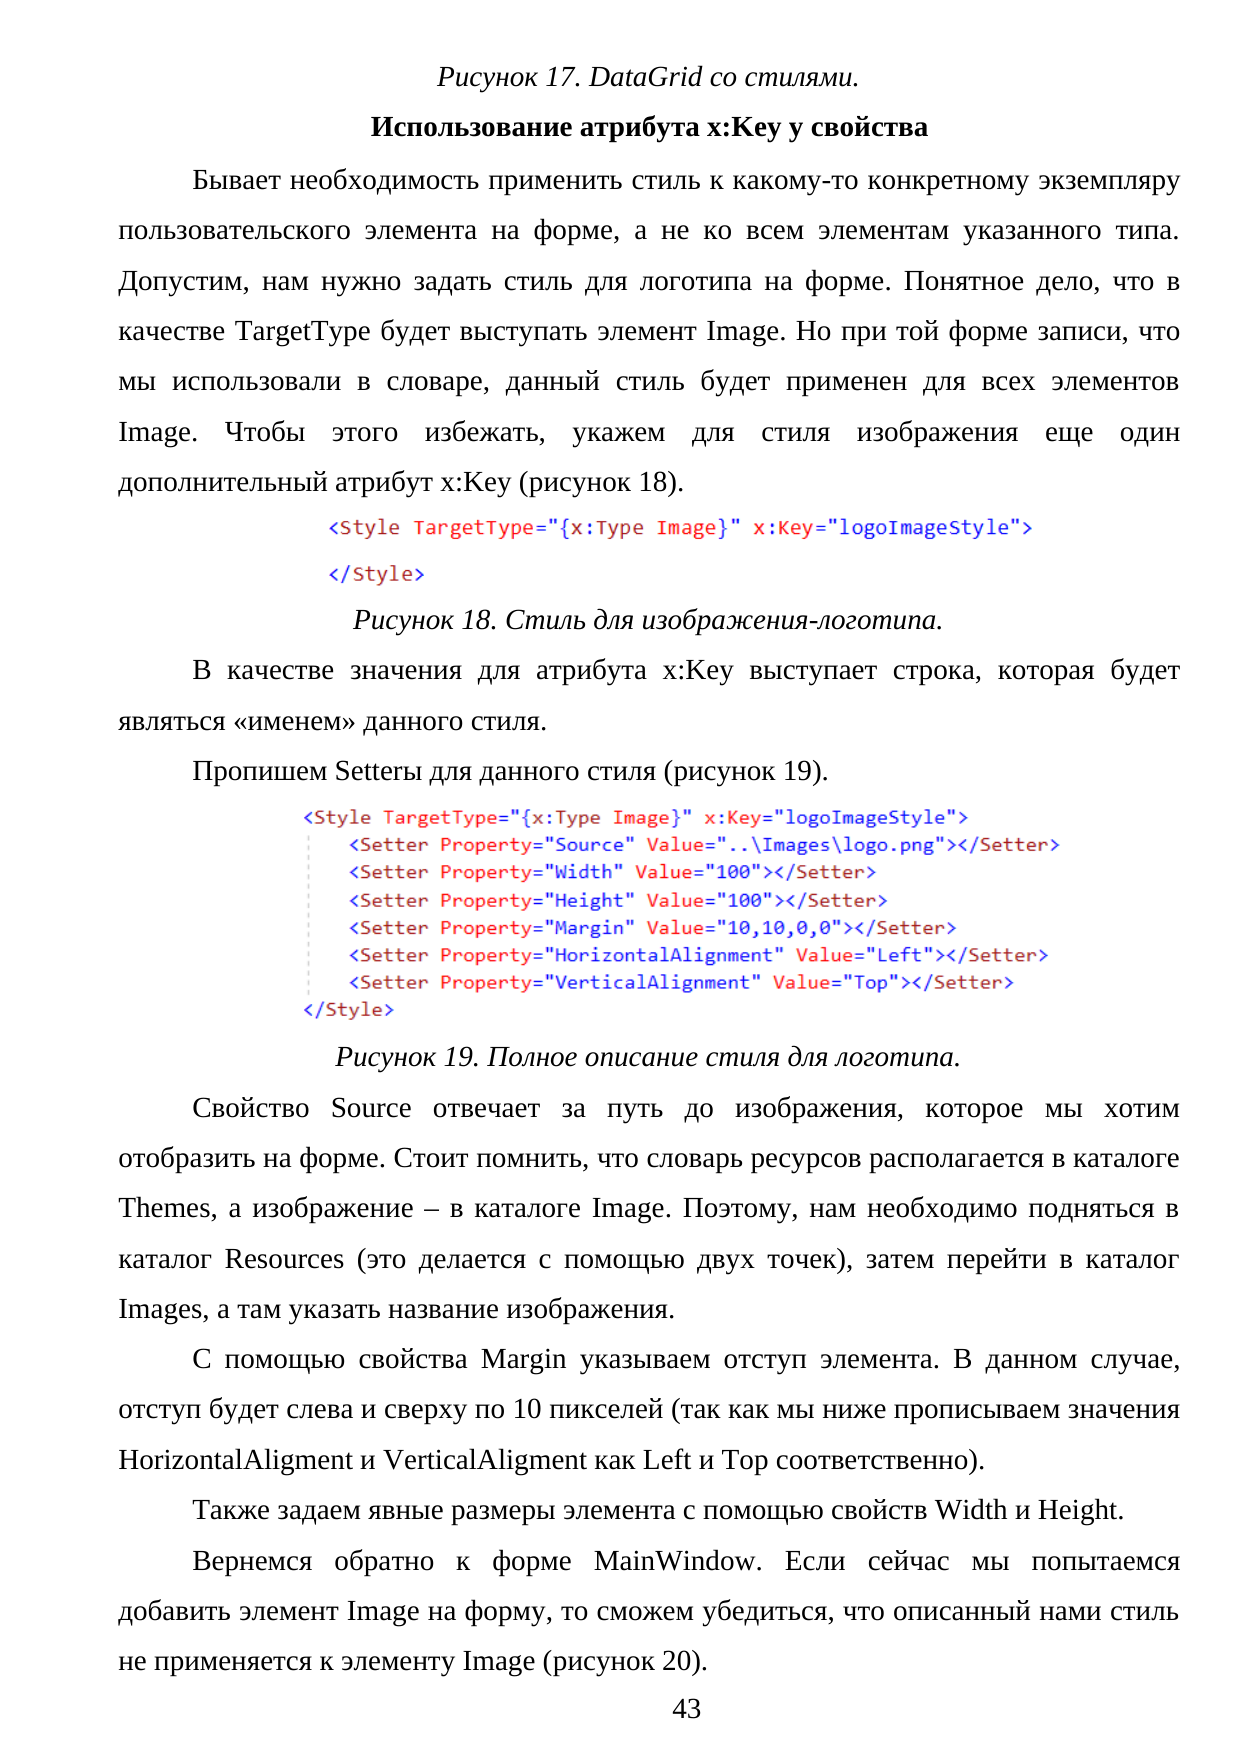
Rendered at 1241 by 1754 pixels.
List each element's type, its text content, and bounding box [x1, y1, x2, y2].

text Рисунок 19. Полное описание стиля для логотипа. [118, 1039, 1181, 1073]
text С помощью свойства Margin указываем отступ элемента. В данном случае, отступ будет слева и сверху по 10 пикселей (так как мы ниже прописываем значения HorizontalAligment и VerticalAligment как Left и Top соответственно). [118, 1341, 1181, 1476]
picture [328, 514, 1046, 589]
text Рисунок 17. DataGrid со стилями. [118, 59, 1181, 93]
text Бывает необходимость применить стиль к какому-то конкретному экземпляру пользовательского элемента на форме, а не ко всем элементам указанного типа. Допустим, нам нужно задать стиль для логотипа на форме. Понятное дело, что в качестве TargetType будет выступать элемент Image. Но при той форме записи, что мы использовали в словаре, данный стиль будет применен для всех элементов Image. Чтобы этого избежать, укажем для стиля изображения еще один дополнительный атрибут x:Key (рисунок 18). [118, 162, 1181, 498]
picture [303, 803, 1070, 1021]
text Вернемся обратно к форме MainWindow. Если сейчас мы попытаемся добавить элемент Image на форму, то сможем убедиться, что описанный нами стиль не применяется к элементу Image (рисунок 20). [118, 1543, 1181, 1677]
text Пропишем Setterы для данного стиля (рисунок 19). [118, 753, 1181, 787]
text Использование атрибута x:Key у свойства [118, 109, 1181, 143]
text В качестве значения для атрибута x:Key выступает строка, которая будет являться «именем» данного стиля. [118, 652, 1181, 736]
text Рисунок 18. Стиль для изображения-логотипа. [118, 602, 1181, 636]
text Свойство Source отвечает за путь до изображения, которое мы хотим отобразить на форме. Стоит помнить, что словарь ресурсов располагается в каталоге Themes, а изображение – в каталоге Image. Поэтому, нам необходимо подняться в каталог Resources (это делается с помощью двух точек), затем перейти в каталог Images, а там указать название изображения. [118, 1090, 1181, 1324]
text Также задаем явные размеры элемента с помощью свойств Width и Height. [118, 1492, 1181, 1526]
